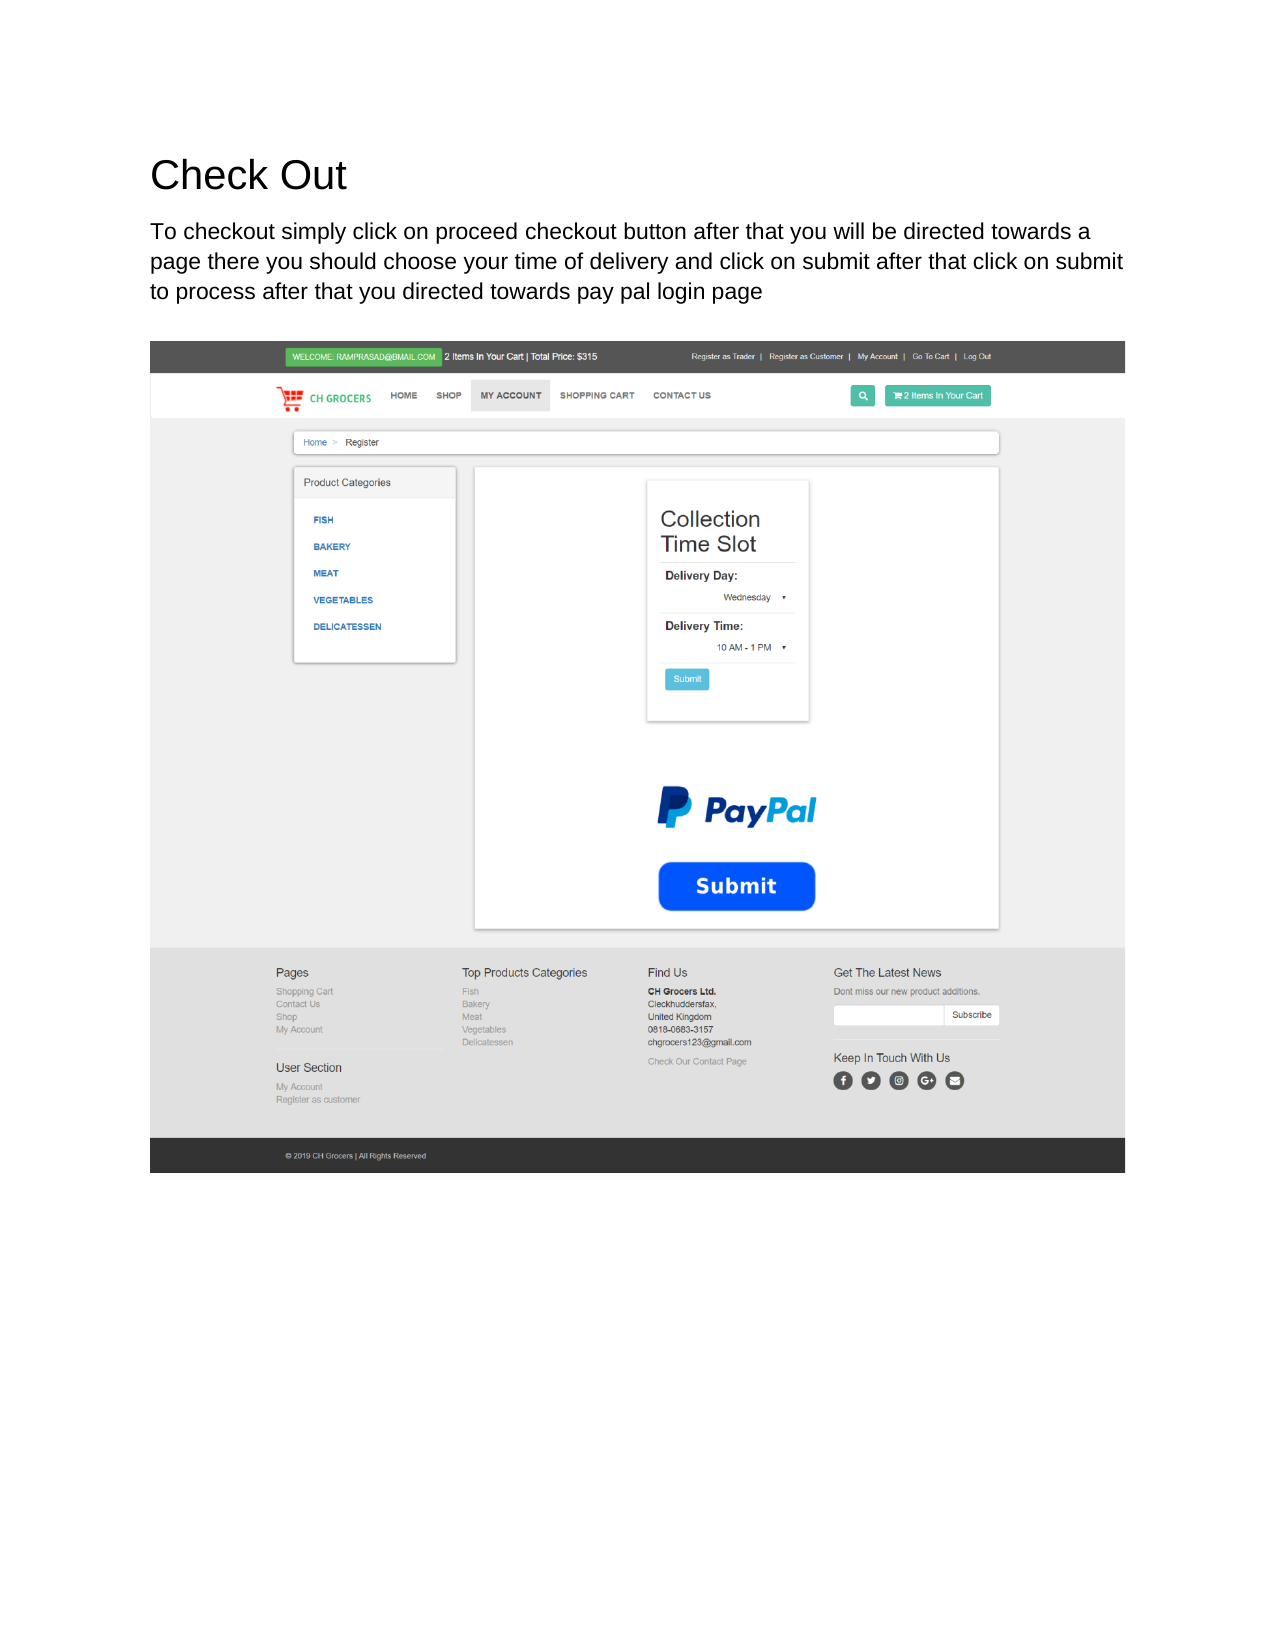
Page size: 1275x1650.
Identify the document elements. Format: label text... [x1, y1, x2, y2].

subtitle Check Out [150, 150, 1125, 198]
picture [150, 341, 1125, 1173]
text To checkout simply click on proceed checkout button after that you will be directed towards a page there you should choose your time of delivery and click on submit after that click on submit to process after that you directed towards pay pal login page [150, 218, 1125, 304]
